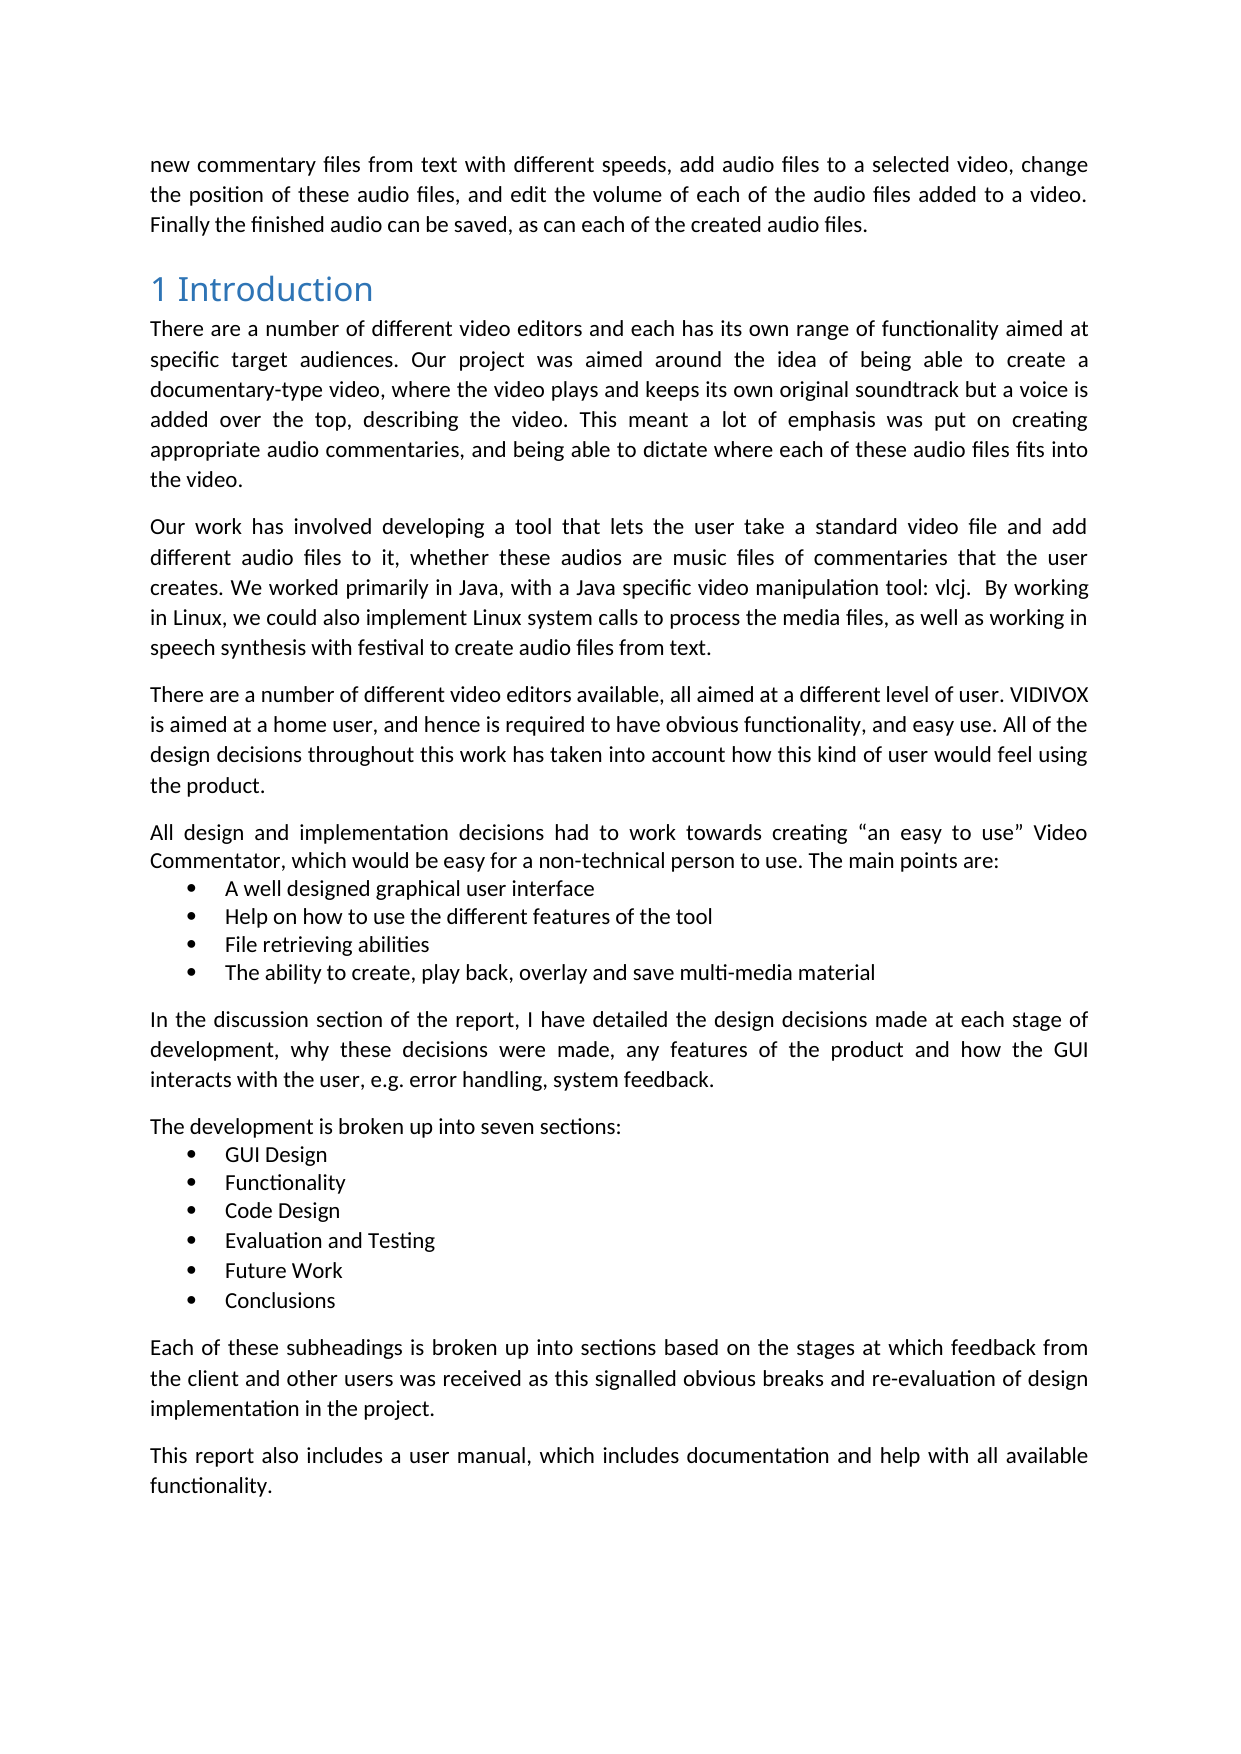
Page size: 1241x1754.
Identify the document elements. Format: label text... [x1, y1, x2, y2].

text There are a number of different video editors available, all aimed at a different level of user. VIDIVOX is aimed at a home user, and hence is required to have obvious functionality, and easy use. All of the design decisions throughout this work has taken into account how this kind of user would feel using the product. [150, 680, 1090, 799]
list Future Work [187, 1256, 1090, 1284]
text The development is broken up into seven sections: [150, 1112, 1090, 1140]
list The ability to create, play back, overlay and save multi-media material [187, 958, 1090, 986]
text Our work has involved developing a tool that lets the user take a standard video file and add different audio files to it, whether these audios are music files of commentaries that the user creates. We worked primarily in Java, with a Java specific video manipulation tool: vlcj. By working in Linux, we could also implement Linux system calls to process the media files, as well as working in speech synthesis with festival to create audio files from text. [150, 512, 1090, 661]
list File retrieving abilities [187, 930, 1090, 958]
list Conclusions [187, 1287, 1090, 1315]
list Functionality [187, 1168, 1090, 1196]
text Each of these subheadings is broken up into sections based on the stages at which feedback from the client and other users was received as this signalled obvious breaks and re-evaluation of design implementation in the project. [150, 1333, 1090, 1422]
text All design and implementation decisions had to work towards creating “an easy to use” Video Commentator, which would be easy for a non-technical person to use. The main points are: [150, 818, 1090, 874]
subtitle 1 Introduction [150, 266, 1090, 311]
list Help on how to use the different features of the tool [187, 902, 1090, 930]
list Code Design [187, 1196, 1090, 1224]
text There are a number of different video editors and each has its own range of functionality aimed at specific target audiences. Our project was aimed around the idea of being able to create a documentary-type video, where the video plays and keeps its own original soundtrack but a voice is added over the top, describing the video. This meant a lot of emphasis was put on creating appropriate audio commentaries, and being able to dictate where each of these audio files fits into the video. [150, 314, 1090, 494]
list Evaluation and Testing [187, 1226, 1090, 1254]
text In the discussion section of the report, I have detailed the design decisions made at each stage of development, why these decisions were made, any features of the product and how the GUI interacts with the user, e.g. error handling, system feedback. [150, 1005, 1090, 1093]
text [150, 150, 1090, 238]
list A well designed graphical user interface [187, 874, 1090, 902]
text This report also includes a user manual, which includes documentation and help with all available functionality. [150, 1441, 1090, 1499]
list GUI Design [187, 1140, 1090, 1168]
